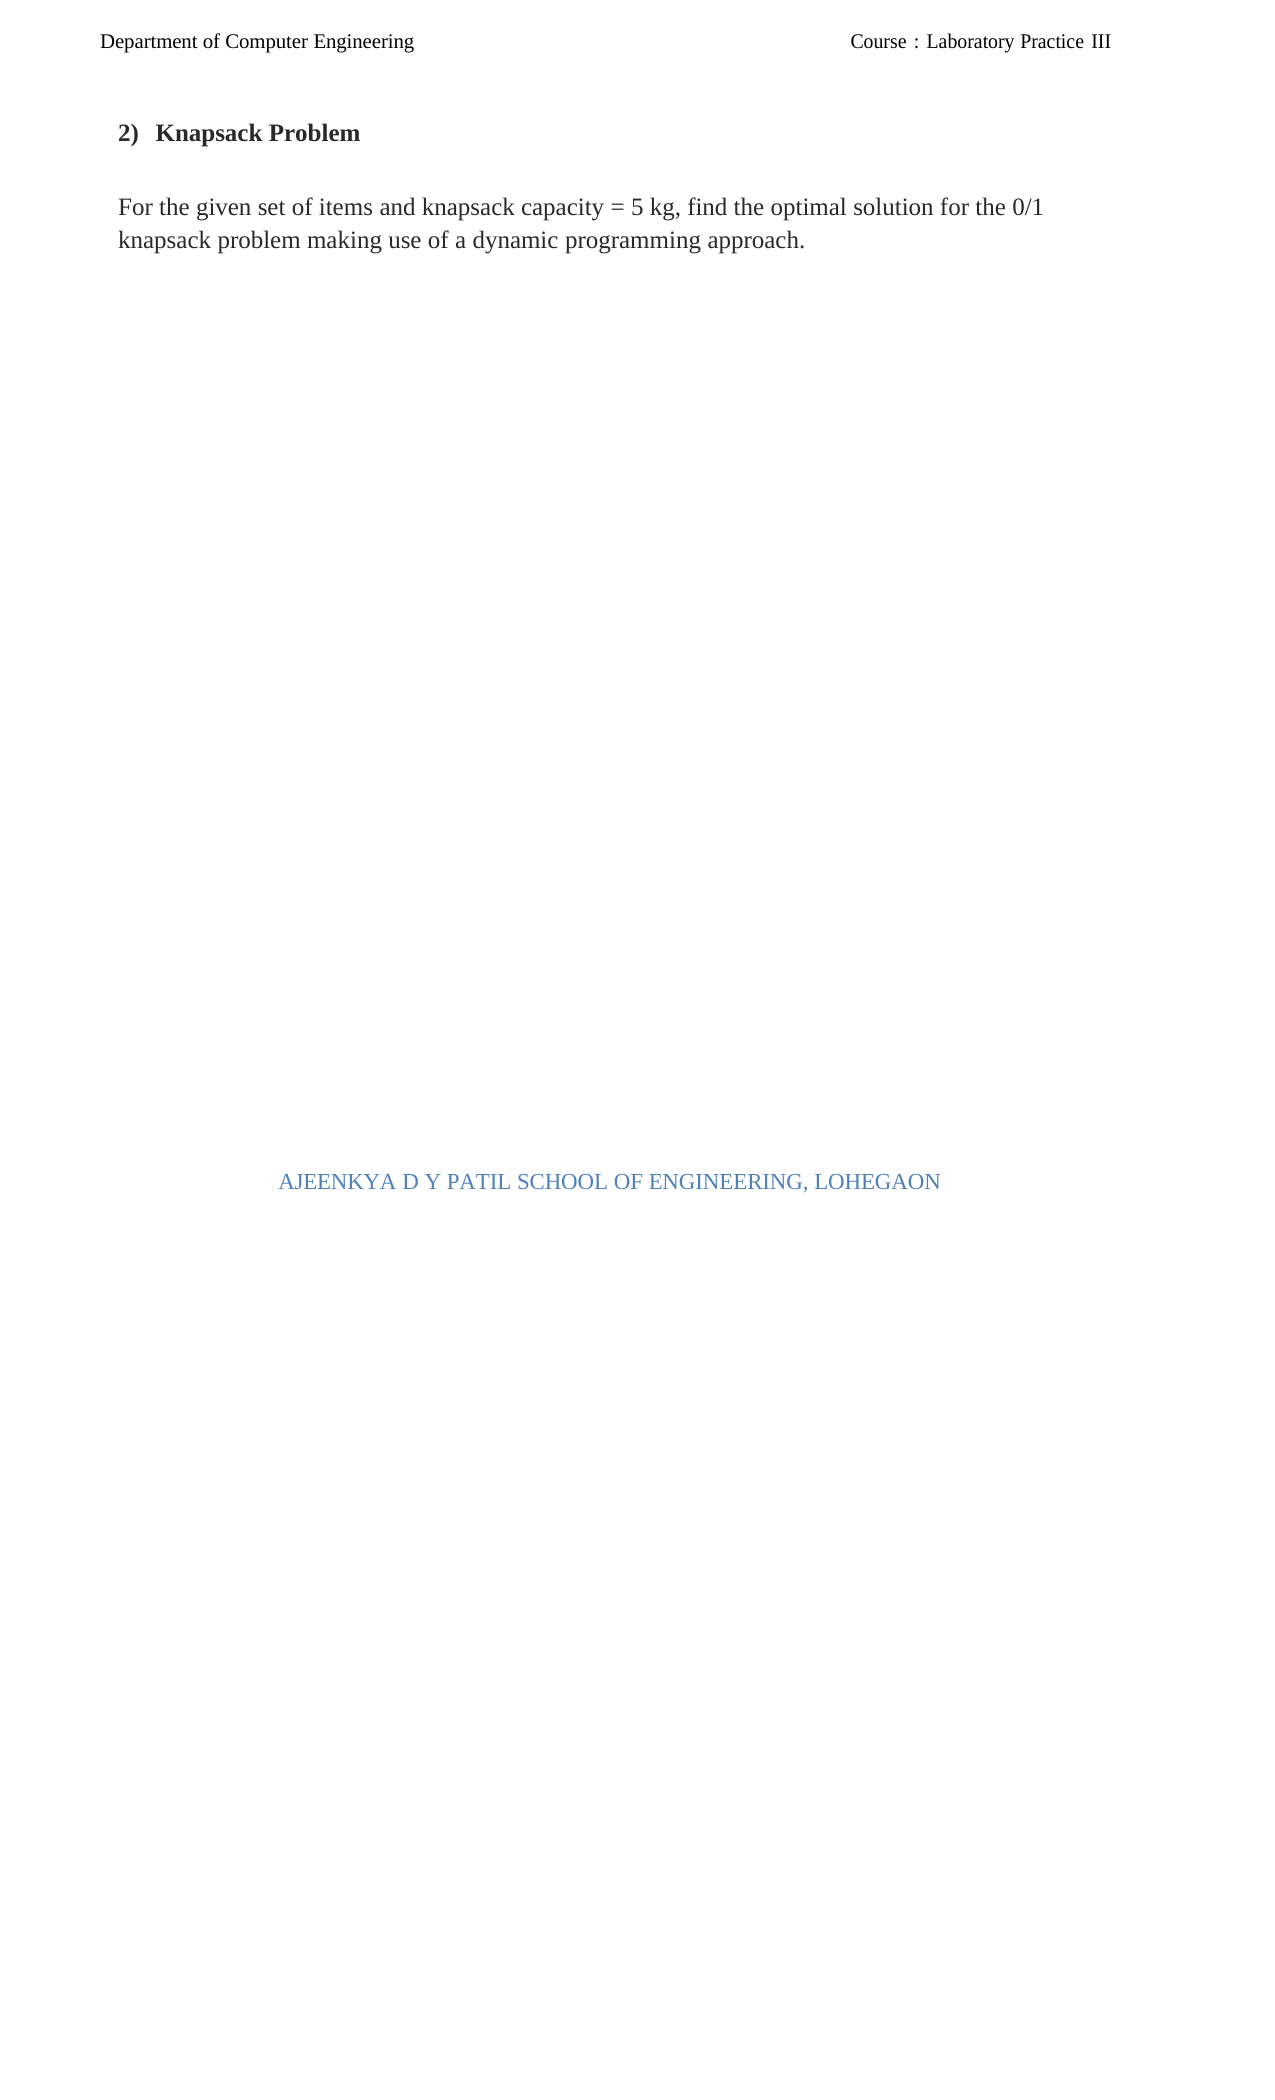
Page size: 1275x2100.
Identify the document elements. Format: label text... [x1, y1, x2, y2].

list Knapsack Problem [118, 118, 1244, 147]
text For the given set of items and knapsack capacity = 5 kg, find the optimal solution for the 0/1 knapsack problem making use of a dynamic programming approach. [118, 192, 1139, 254]
text AJEENKYA D Y PATIL SCHOOL OF ENGINEERING, LOHEGAON [278, 1168, 1244, 1194]
